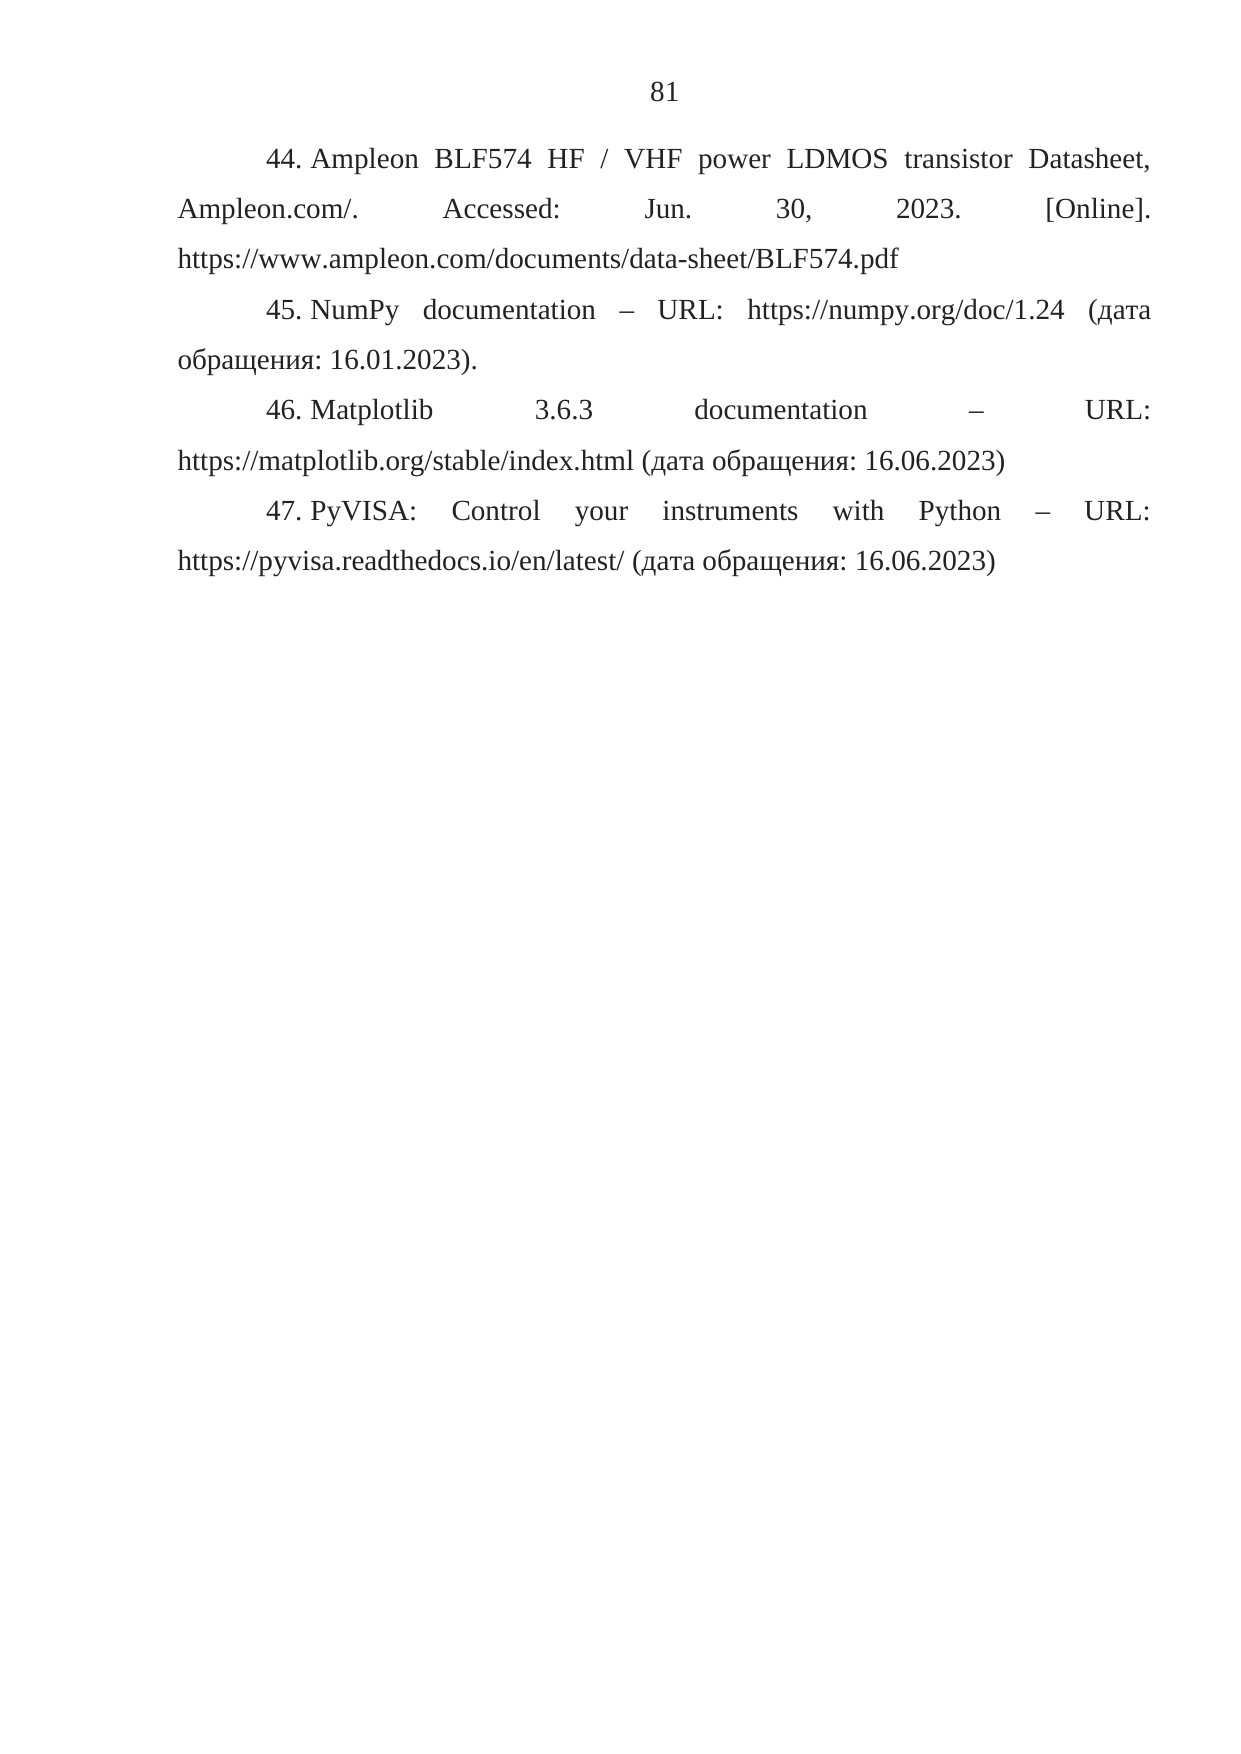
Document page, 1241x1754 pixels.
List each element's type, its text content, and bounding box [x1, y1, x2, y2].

list NumPy documentation – URL: https://numpy.org/doc/1.24 (дата обращения: 16.01.2023). [177, 292, 1152, 376]
list PyVISA: Control your instruments with Python – URL: https://pyvisa.readthedocs.io/en/latest/ (дата обращения: 16.06.2023) [177, 493, 1152, 577]
list Ampleon BLF574 HF / VHF power LDMOS transistor Datasheet, Ampleon.com/. Accessed: Jun. 30, 2023. [Online]. https://www.ampleon.com/documents/data-sheet/BLF574.pdf [177, 141, 1152, 275]
list Matplotlib 3.6.3 documentation – URL: https://matplotlib.org/stable/index.html (дата обращения: 16.06.2023) [177, 392, 1152, 476]
